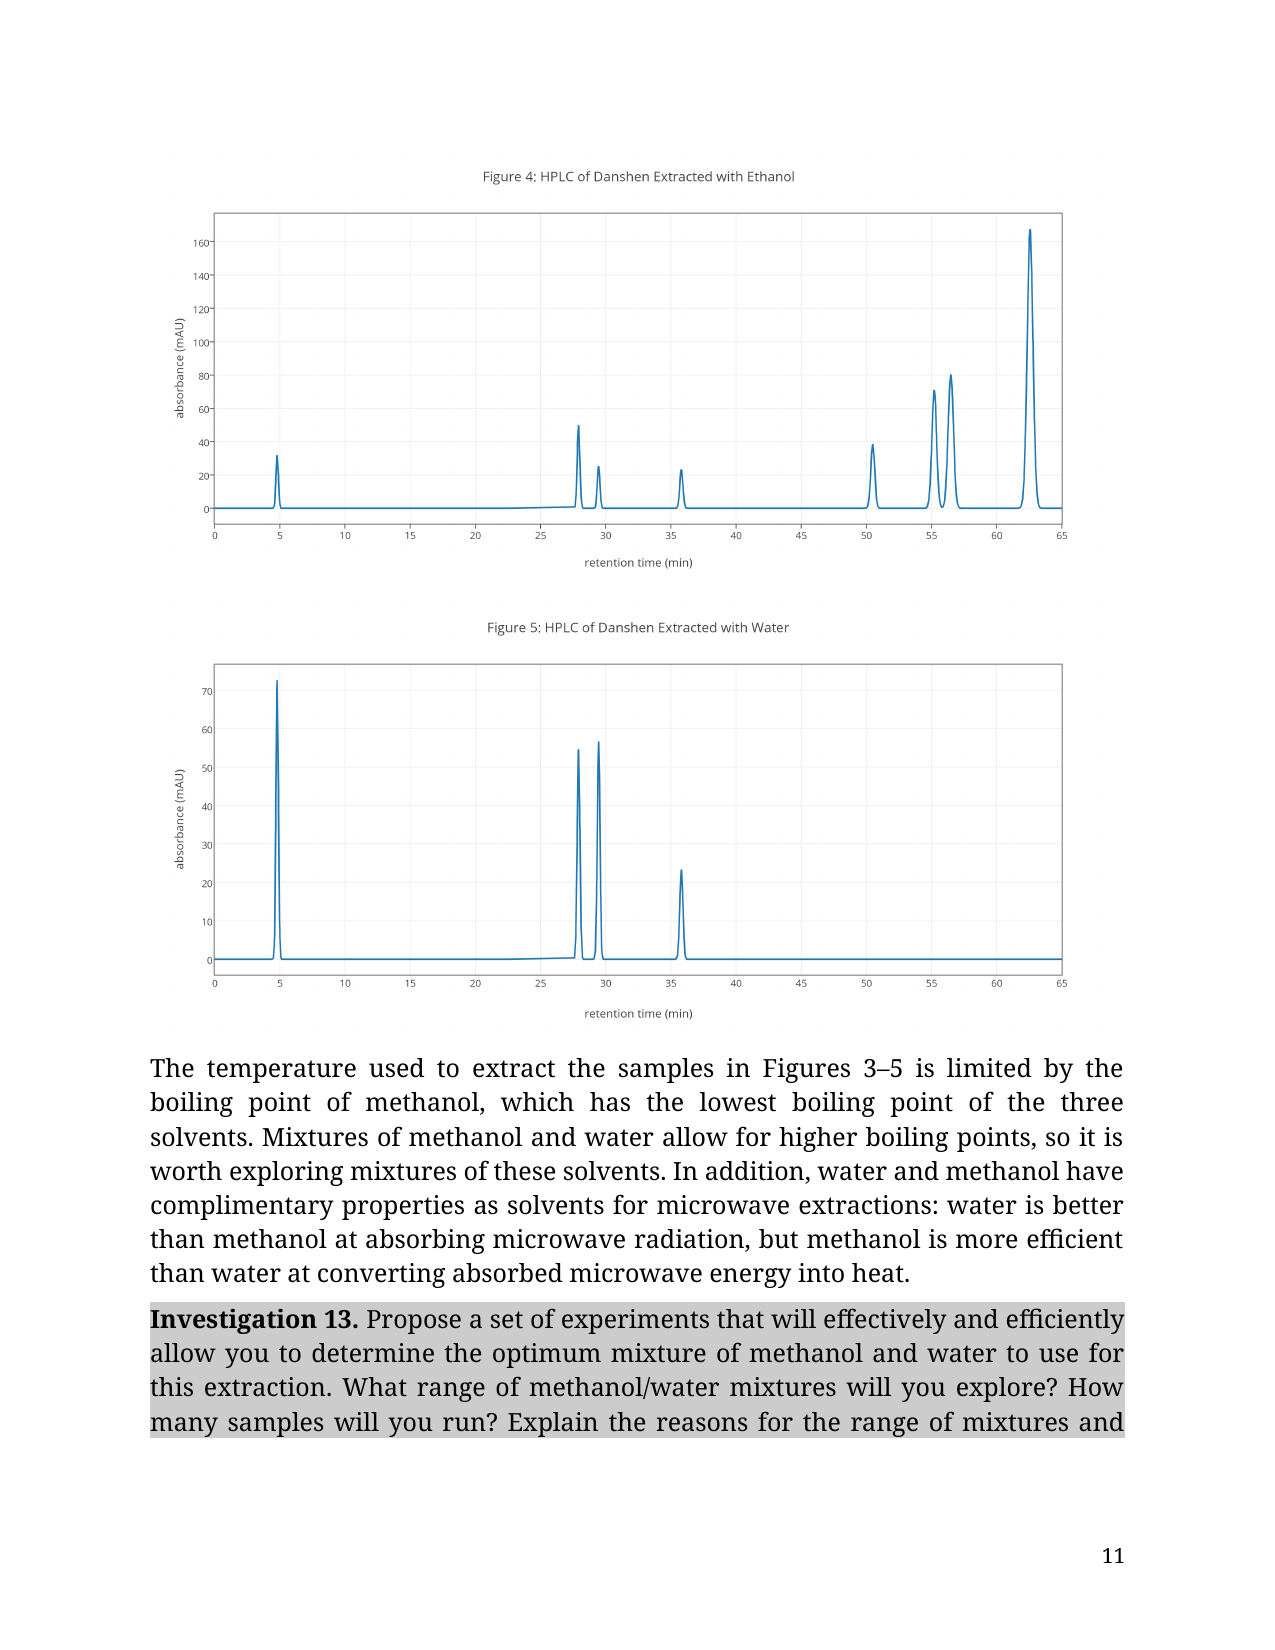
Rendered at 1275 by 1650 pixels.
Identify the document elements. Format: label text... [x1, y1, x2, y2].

picture [150, 150, 1125, 588]
text The temperature used to extract the samples in Figures 3–5 is limited by the boiling point of methanol, which has the lowest boiling point of the three solvents. Mixtures of methanol and water allow for higher boiling points, so it is worth exploring mixtures of these solvents. In addition, water and methanol have complimentary properties as solvents for microwave extractions: water is better than methanol at absorbing microwave radiation, but methanol is more efficient than water at converting absorbed microwave energy into heat. [150, 1051, 1125, 1289]
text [150, 1302, 1125, 1438]
picture [150, 600, 1125, 1039]
